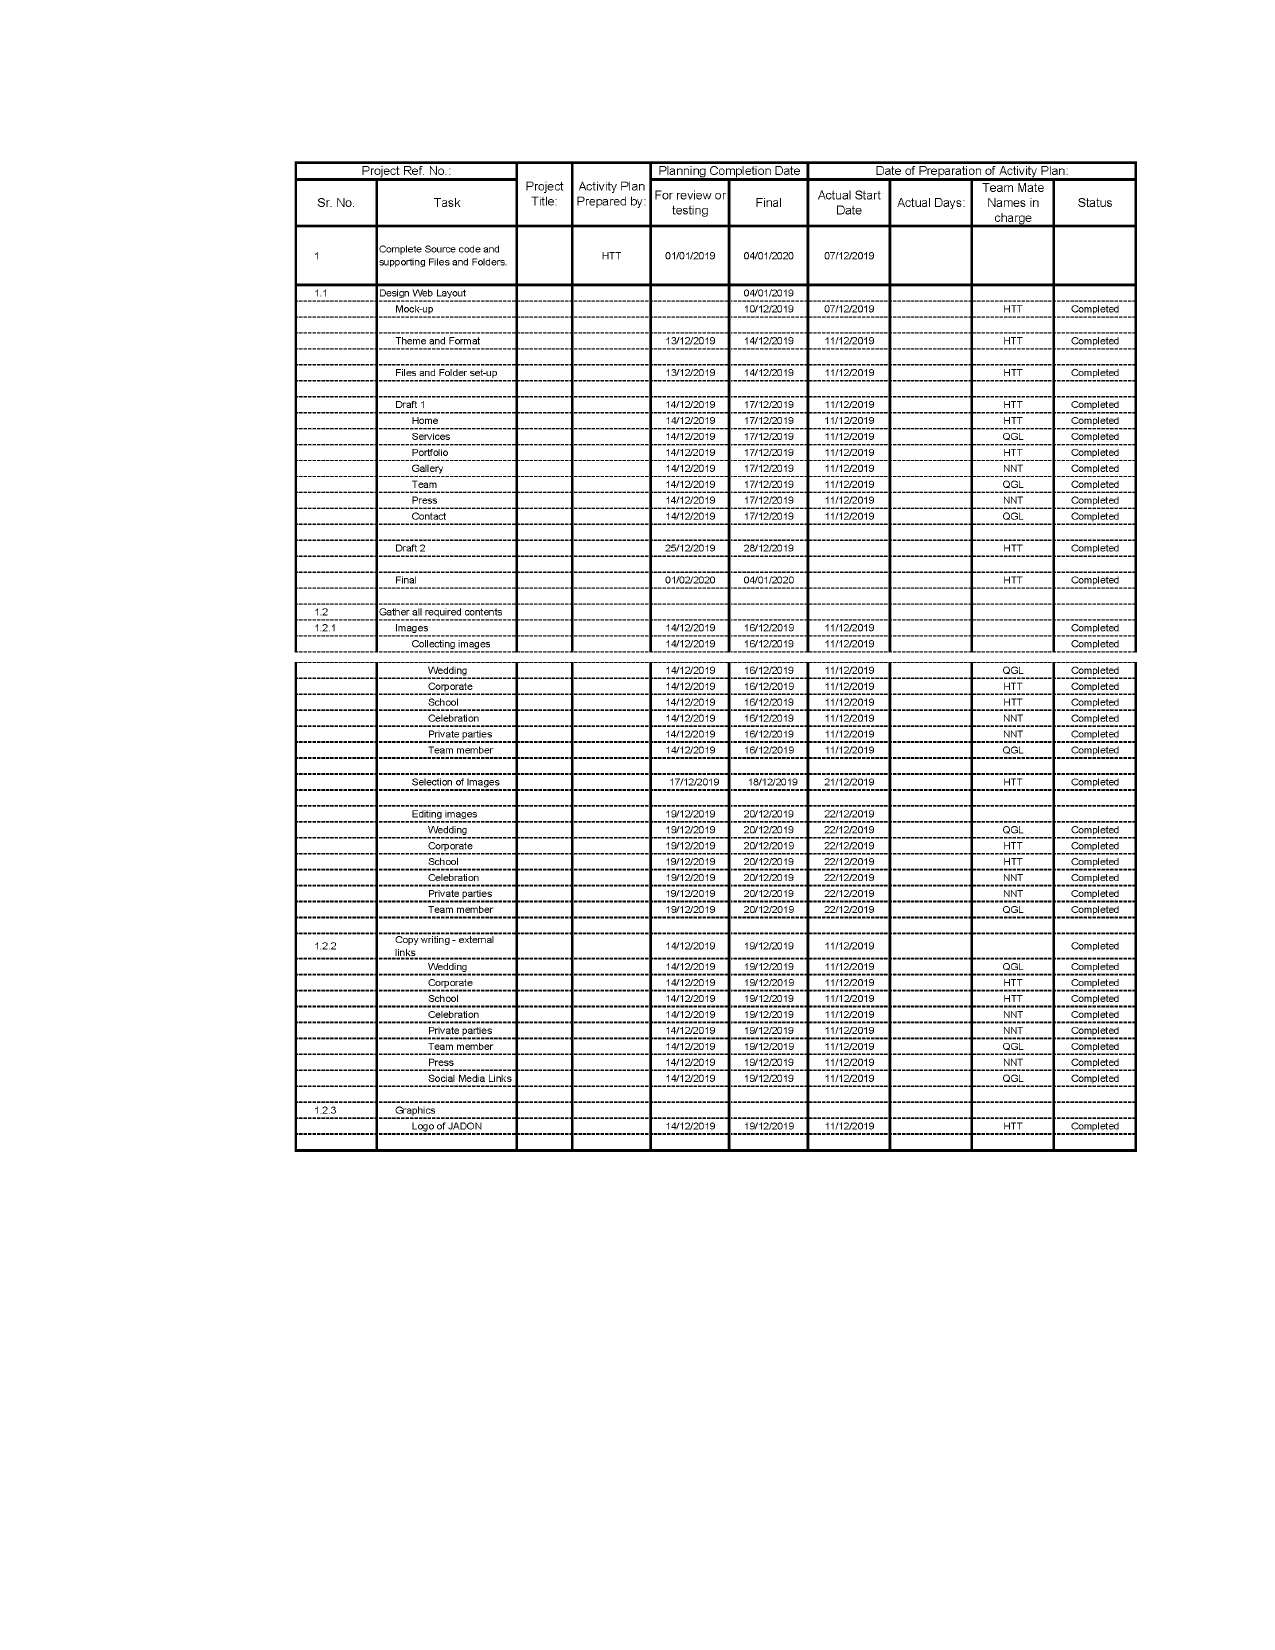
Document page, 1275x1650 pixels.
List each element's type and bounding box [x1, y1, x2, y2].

picture [232, 150, 1207, 661]
picture [232, 662, 1207, 1159]
